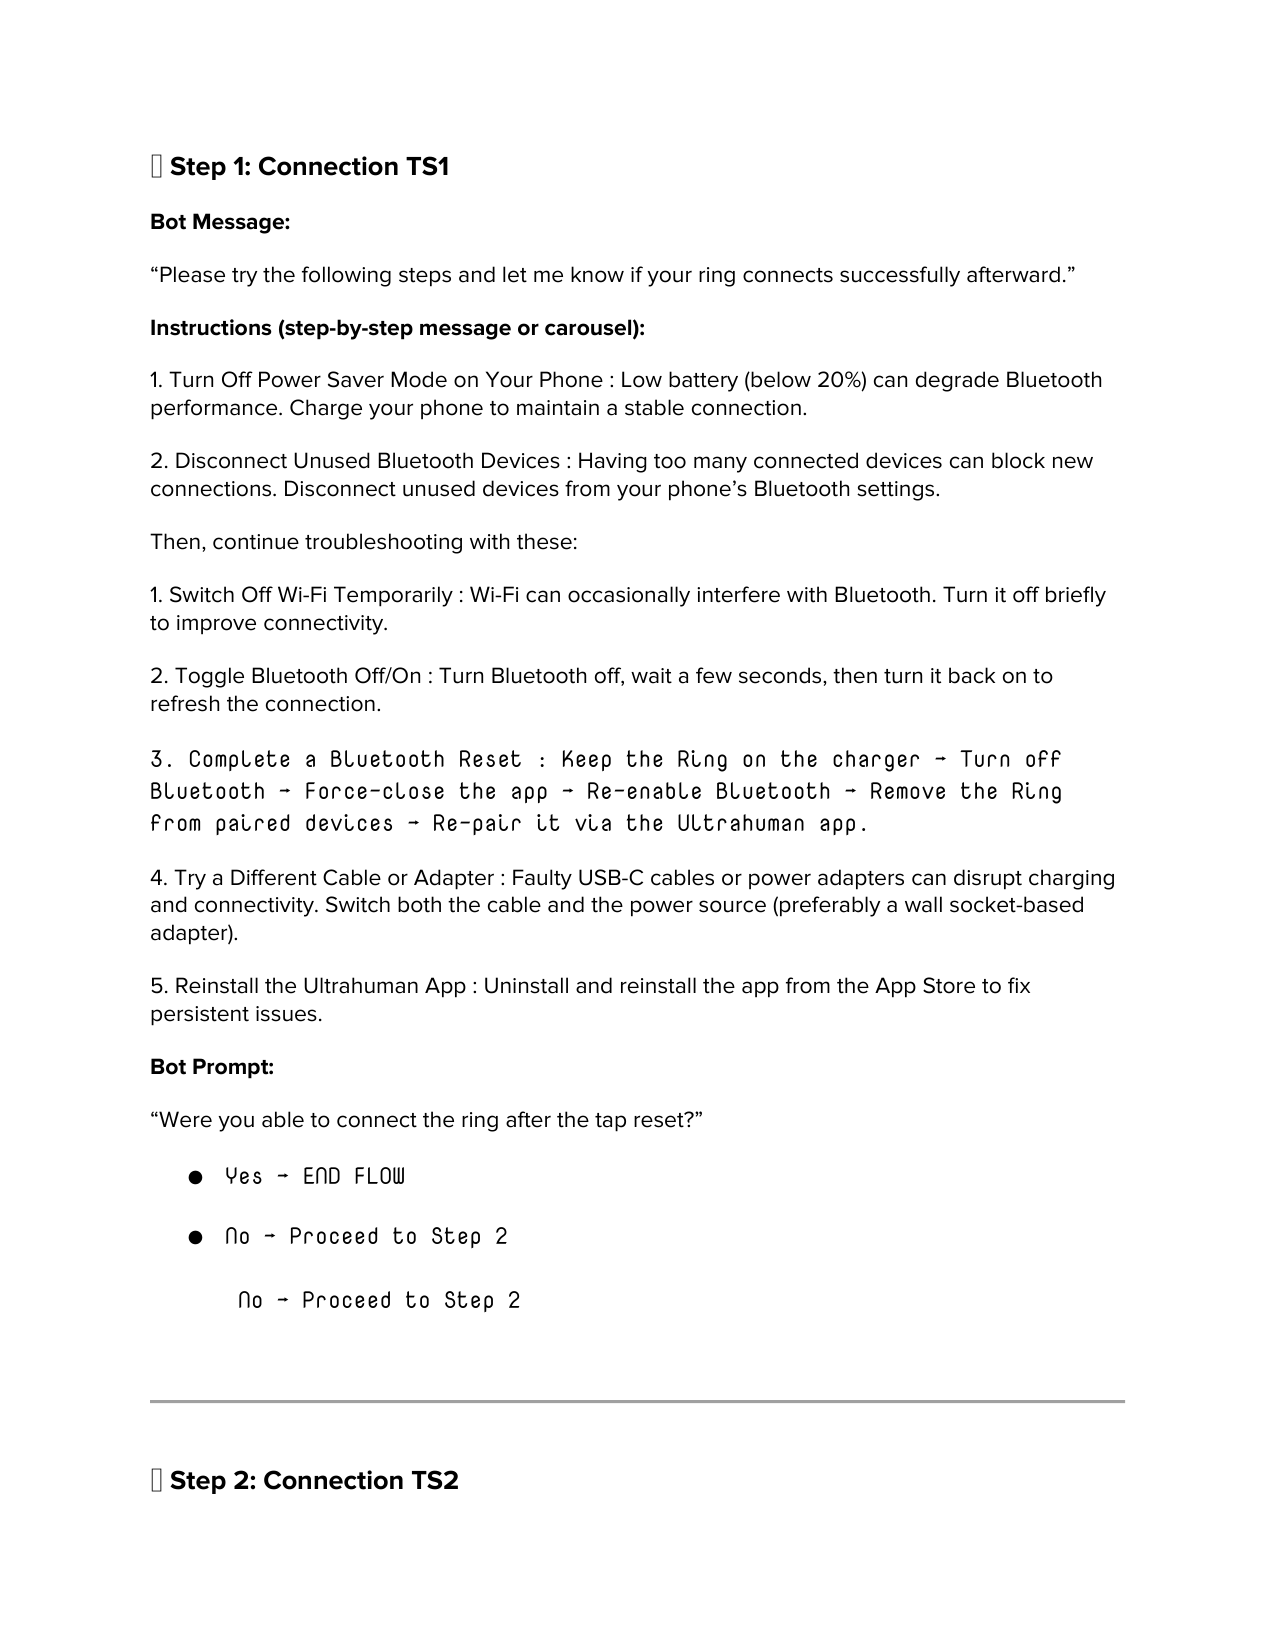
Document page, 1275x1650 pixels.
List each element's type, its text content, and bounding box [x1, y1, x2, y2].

text “Please try the following steps and let me know if your ring connects successfully afterward.” [150, 261, 1125, 289]
subtitle 🔁 Step 2: Connection TS2 [150, 1464, 1125, 1497]
text 4. Try a Different Cable or Adapter : Faulty USB-C cables or power adapters can disrupt charging and connectivity. Switch both the cable and the power source (preferably a wall socket-based adapter). [150, 864, 1125, 948]
text Bot Message: [150, 208, 1125, 236]
text 2. Disconnect Unused Bluetooth Devices : Having too many connected devices can block new connections. Disconnect unused devices from your phone’s Bluetooth settings. [150, 448, 1125, 503]
text “Were you able to connect the ring after the tap reset?” [150, 1106, 1125, 1134]
text 3. Complete a Bluetooth Reset : Keep the Ring on the charger → Turn off Bluetooth → Force-close the app → Re-enable Bluetooth → Remove the Ring from paired devices → Re-pair it via the Ultrahuman app. [150, 743, 1125, 839]
text 5. Reinstall the Ultrahuman App : Uninstall and reinstall the app from the App Store to fix persistent issues. [150, 973, 1125, 1028]
text 1. Switch Off Wi-Fi Temporarily : Wi-Fi can occasionally interfere with Bluetooth. Turn it off briefly to improve connectivity. [150, 581, 1125, 637]
text 1. Turn Off Power Saver Mode on Your Phone : Low battery (below 20%) can degrade Bluetooth performance. Charge your phone to maintain a stable connection. [150, 367, 1125, 423]
text Instructions (step-by-step message or carousel): [150, 314, 1125, 342]
text 2. Toggle Bluetooth Off/On : Turn Bluetooth off, wait a few seconds, then turn it back on to refresh the connection. [150, 662, 1125, 718]
text Bot Prompt: [150, 1053, 1125, 1081]
list No → Proceed to Step 2 No → Proceed to Step 2 [187, 1219, 1125, 1375]
text Then, continue troubleshooting with these: [150, 528, 1125, 556]
list Yes → END FLOW [187, 1159, 1125, 1219]
subtitle 🔁 Step 1: Connection TS1 [150, 150, 1125, 183]
